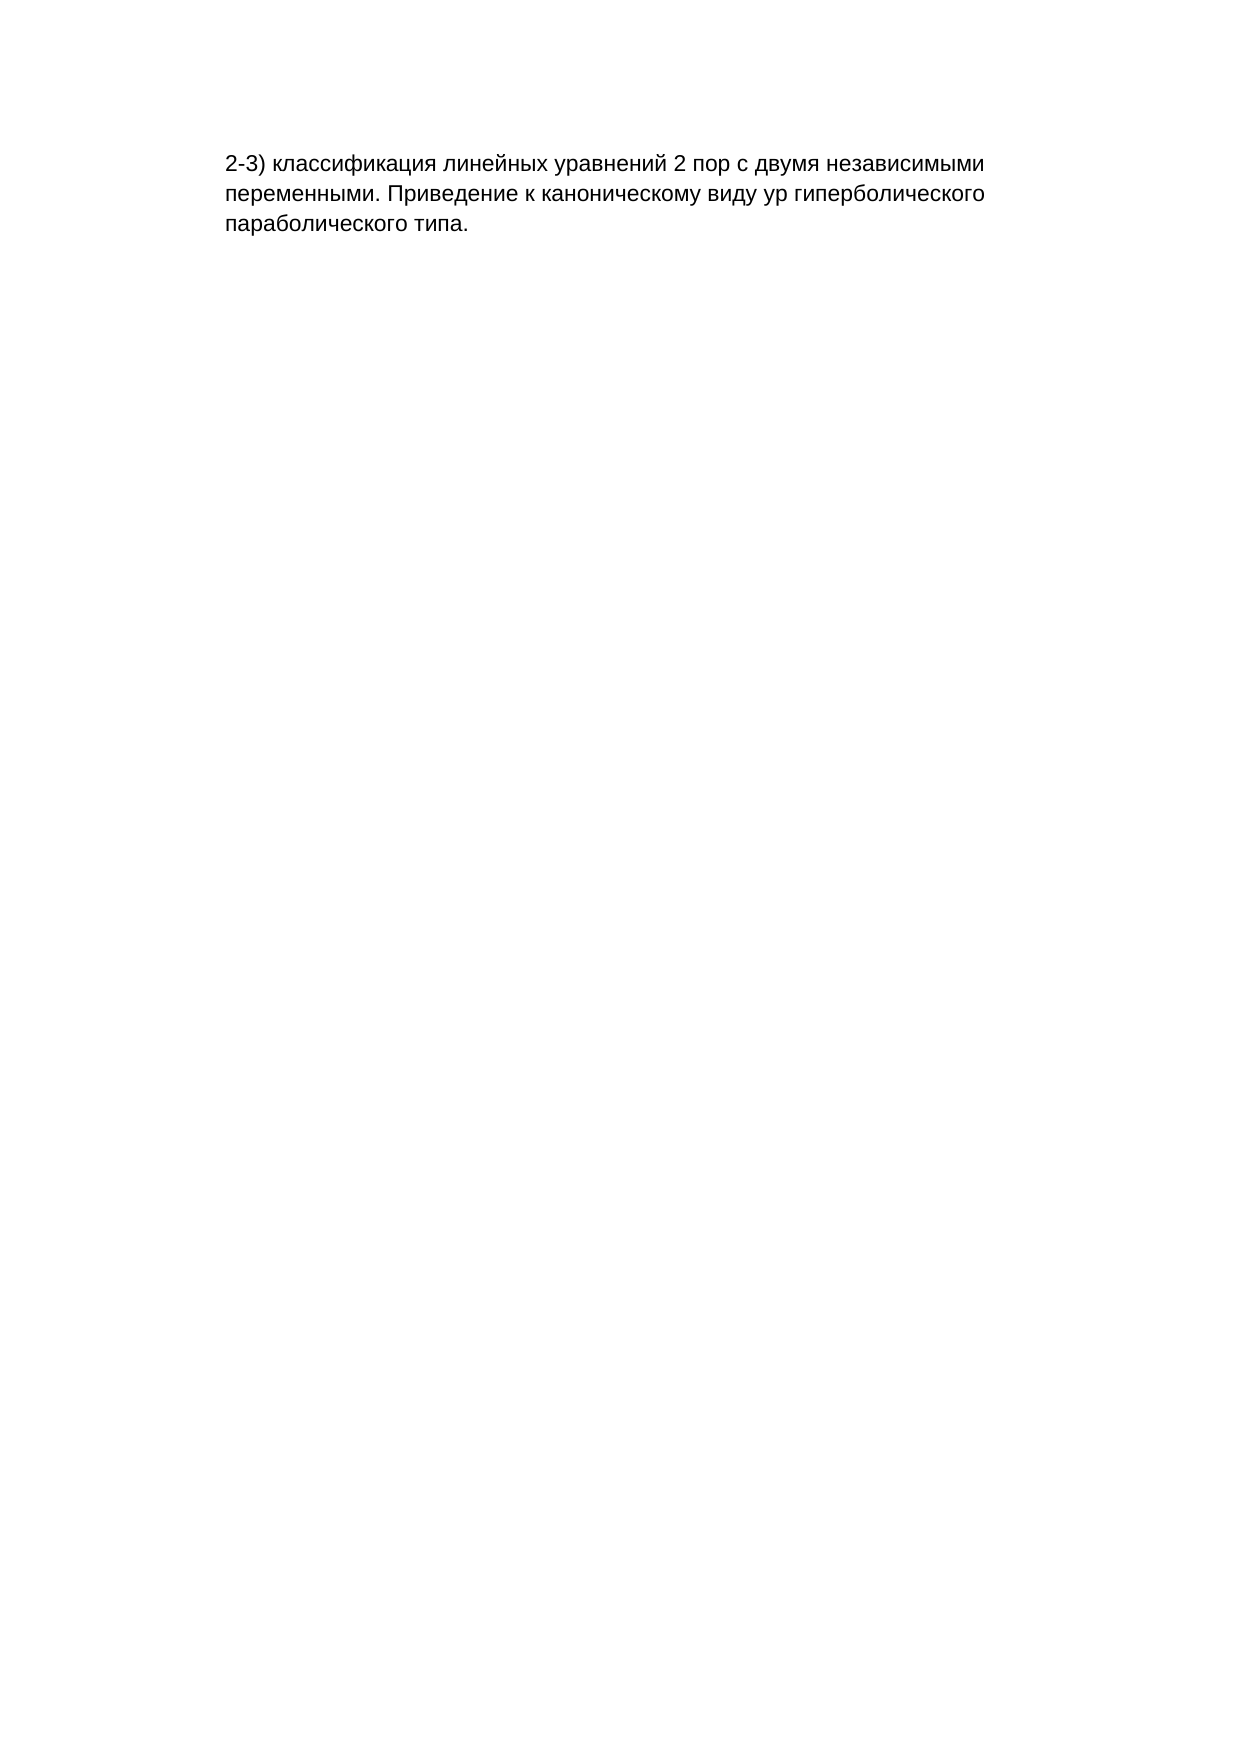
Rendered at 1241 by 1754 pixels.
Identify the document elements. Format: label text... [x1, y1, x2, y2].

text 2-3) классификация линейных уравнений 2 пор с двумя независимыми переменными. Приведение к каноническому виду ур гиперболического параболического типа. [225, 150, 1090, 237]
